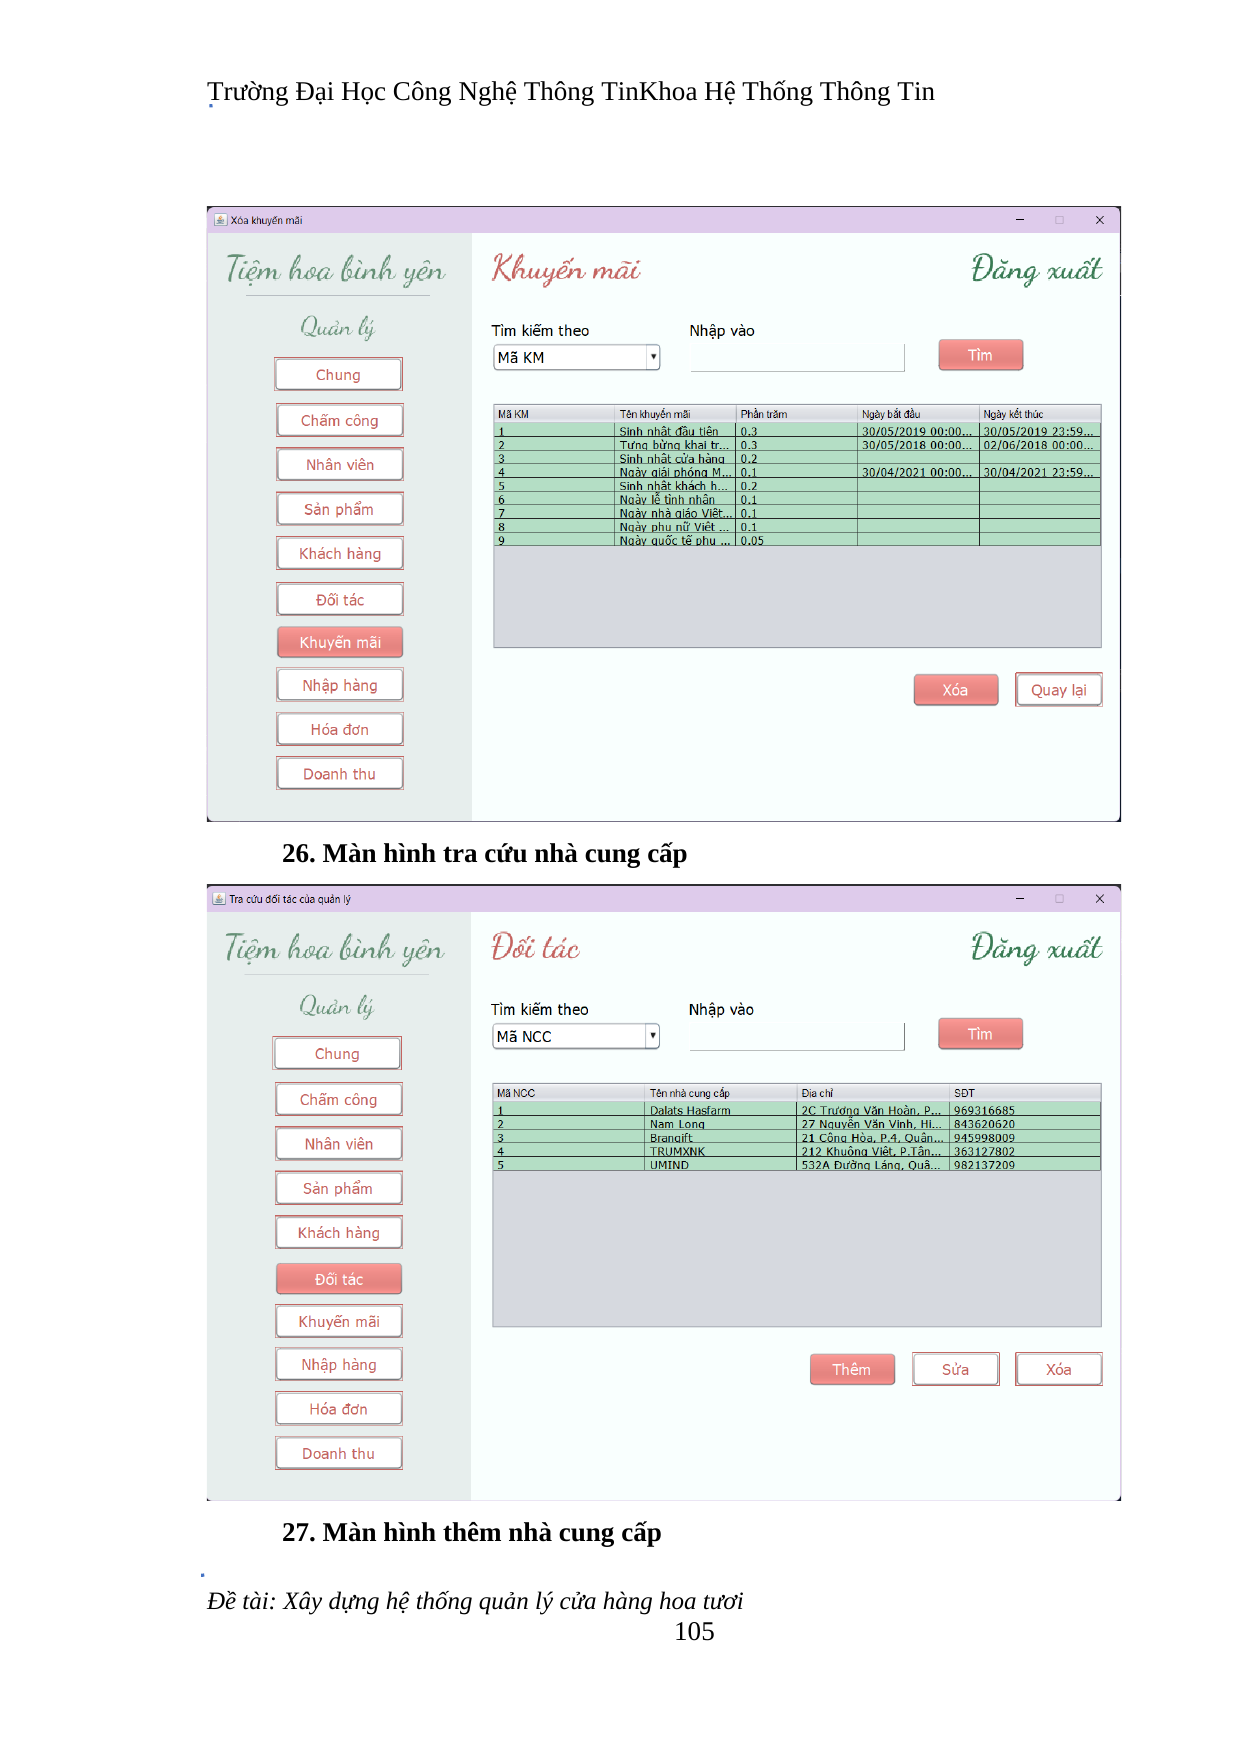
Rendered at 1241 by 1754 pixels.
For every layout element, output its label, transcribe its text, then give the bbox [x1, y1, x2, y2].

picture [206, 206, 1122, 822]
text 27. Màn hình thêm nhà cung cấp [207, 1516, 1122, 1547]
picture [206, 884, 1122, 1501]
text 26. Màn hình tra cứu nhà cung cấp [207, 837, 1122, 869]
